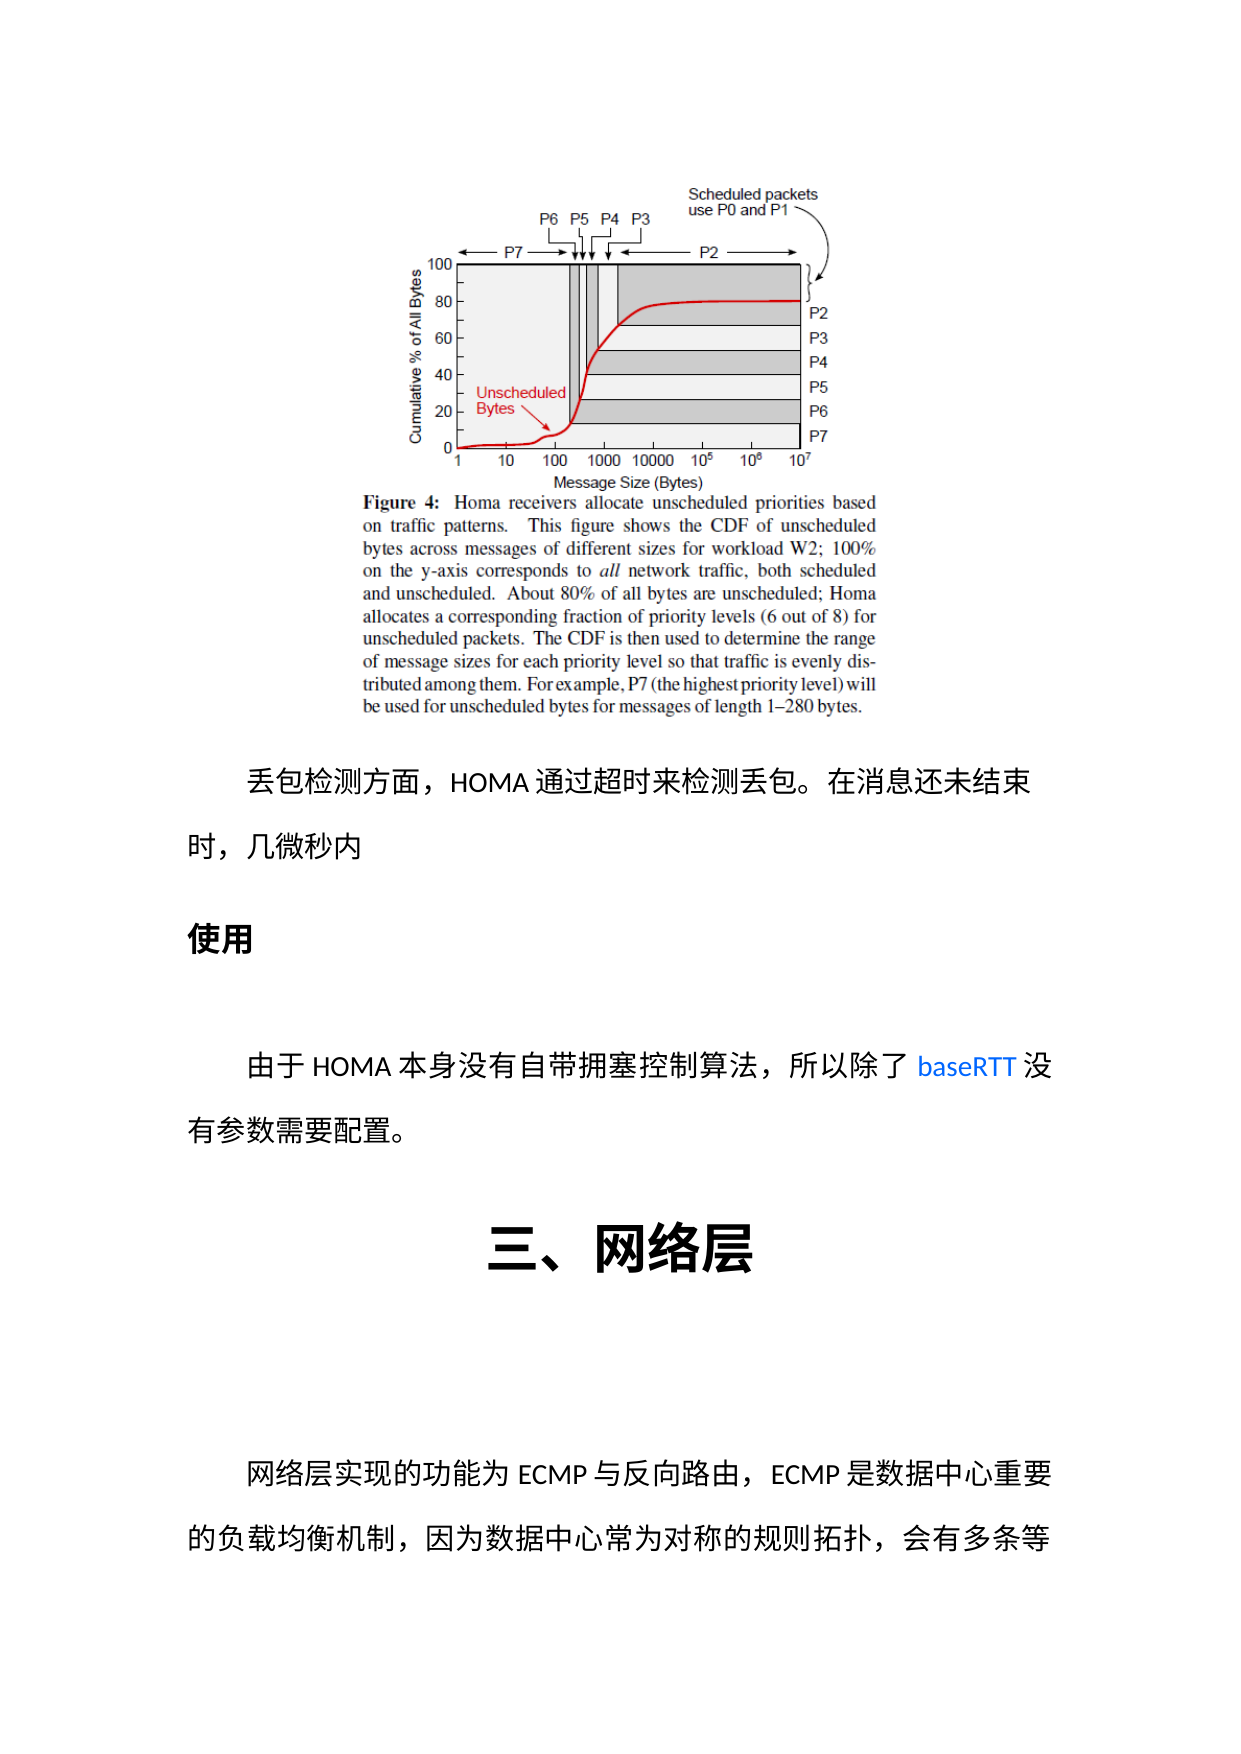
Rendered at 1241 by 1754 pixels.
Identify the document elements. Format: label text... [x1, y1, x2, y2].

text 由于HOMA本身没有自带拥塞控制算法，所以除了baseRTT没有参数需要配置。 [187, 1031, 1053, 1161]
text 丢包检测方面，HOMA通过超时来检测丢包。在消息还未结束时，几微秒内 [187, 747, 1053, 877]
picture [350, 162, 890, 726]
subtitle 使用 [187, 904, 1053, 969]
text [187, 1439, 1053, 1569]
subtitle 三、网络层 [187, 1197, 1053, 1294]
